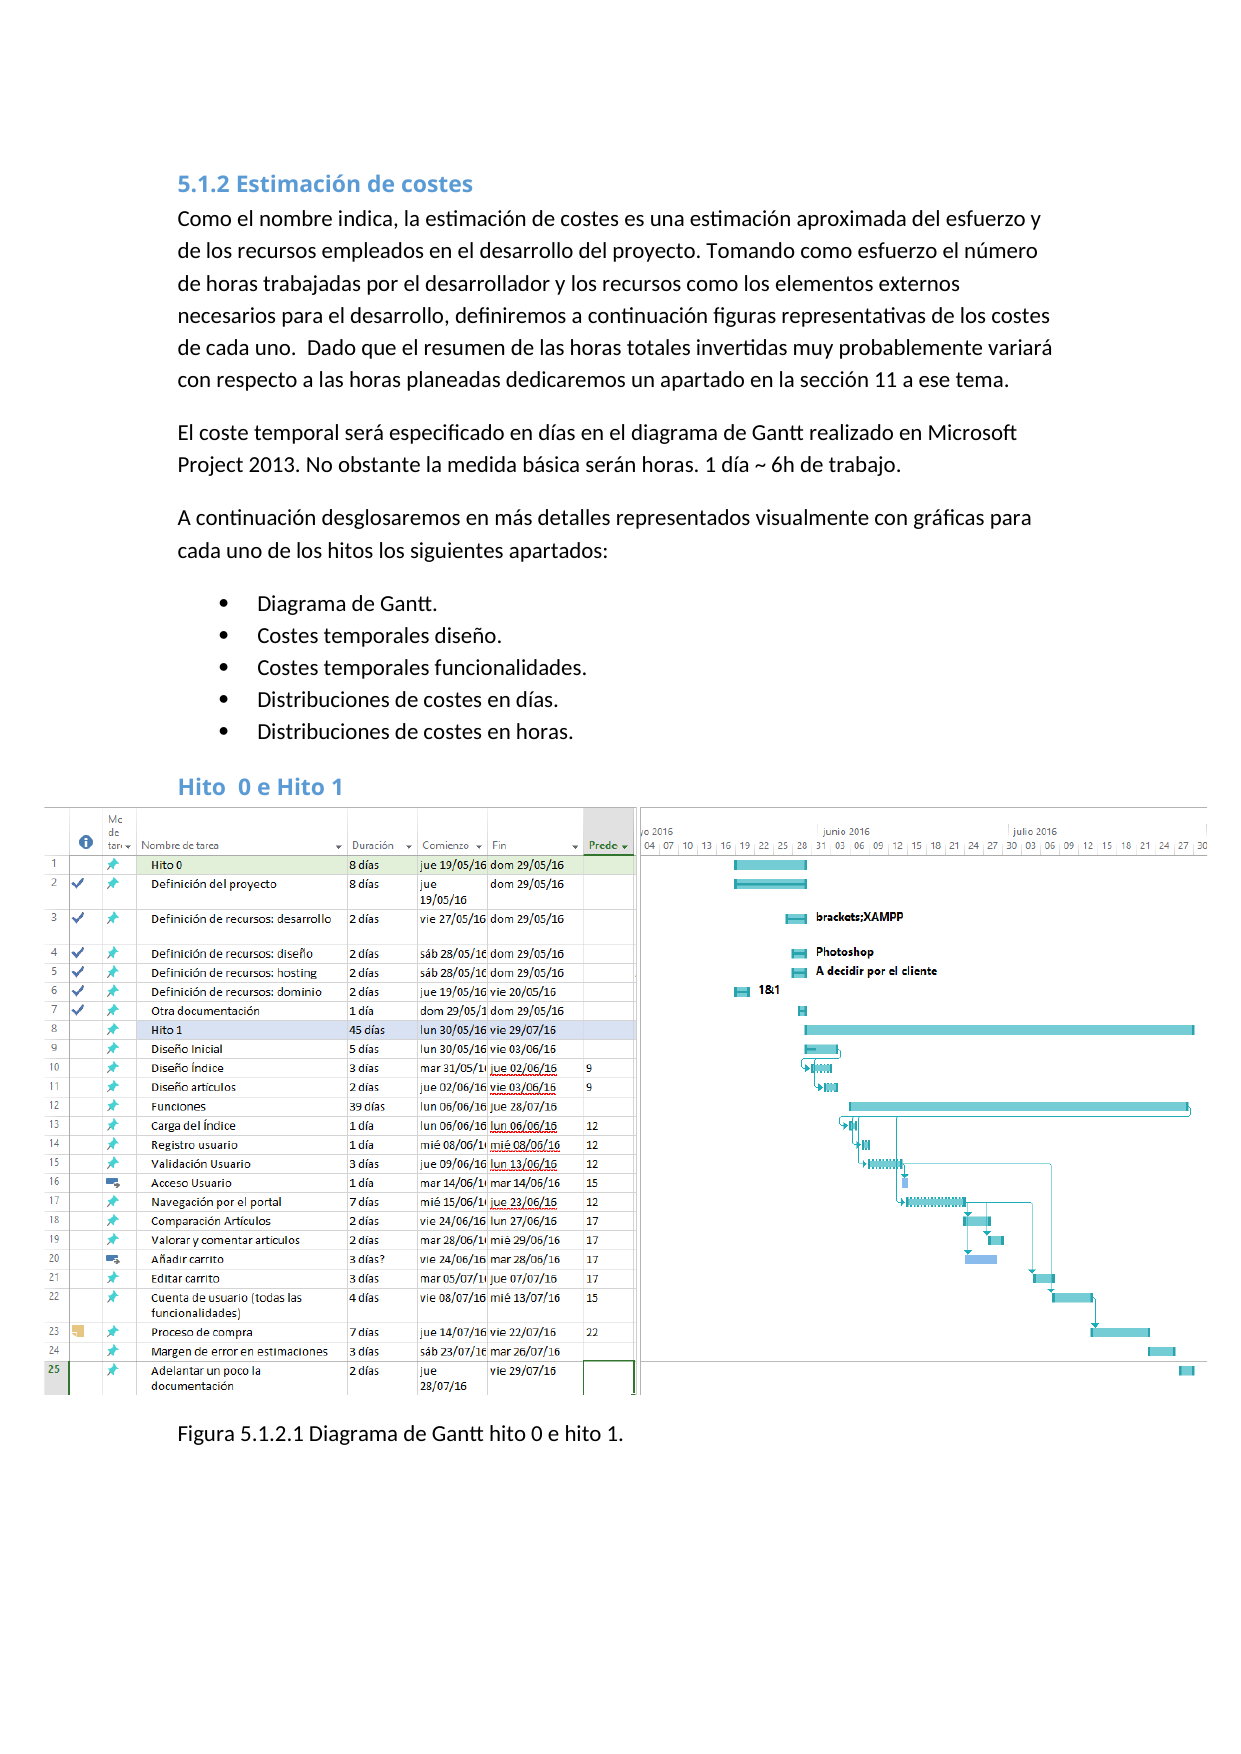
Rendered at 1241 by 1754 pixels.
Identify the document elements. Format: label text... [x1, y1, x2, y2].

list Costes temporales funcionalidades. [219, 653, 1063, 681]
list Distribuciones de costes en días. [219, 685, 1063, 713]
text El coste temporal será especificado en días en el diagrama de Gantt realizado en Microsoft Project 2013. No obstante la medida básica serán horas. 1 día ~ 6h de trabajo. [177, 418, 1063, 478]
text Figura 5.1.2.1 Diagrama de Gantt hito 0 e hito 1. [177, 1419, 1063, 1447]
subtitle 5.1.2 Estimación de costes [177, 168, 1063, 200]
picture [44, 806, 1208, 1395]
text A continuación desglosaremos en más detalles representados visualmente con gráficas para cada uno de los hitos los siguientes apartados: [177, 503, 1063, 564]
subtitle Hito 0 e Hito 1 [177, 771, 1063, 802]
text Como el nombre indica, la estimación de costes es una estimación aproximada del esfuerzo y de los recursos empleados en el desarrollo del proyecto. Tomando como esfuerzo el número de horas trabajadas por el desarrollador y los recursos como los elementos externos necesarios para el desarrollo, definiremos a continuación figuras representativas de los costes de cada uno. Dado que el resumen de las horas totales invertidas muy probablemente variará con respecto a las horas planeadas dedicaremos un apartado en la sección 11 a ese tema. [177, 204, 1063, 393]
list Costes temporales diseño. [219, 621, 1063, 649]
list Distribuciones de costes en horas. [219, 717, 1063, 746]
list Diagrama de Gantt. [219, 589, 1063, 617]
